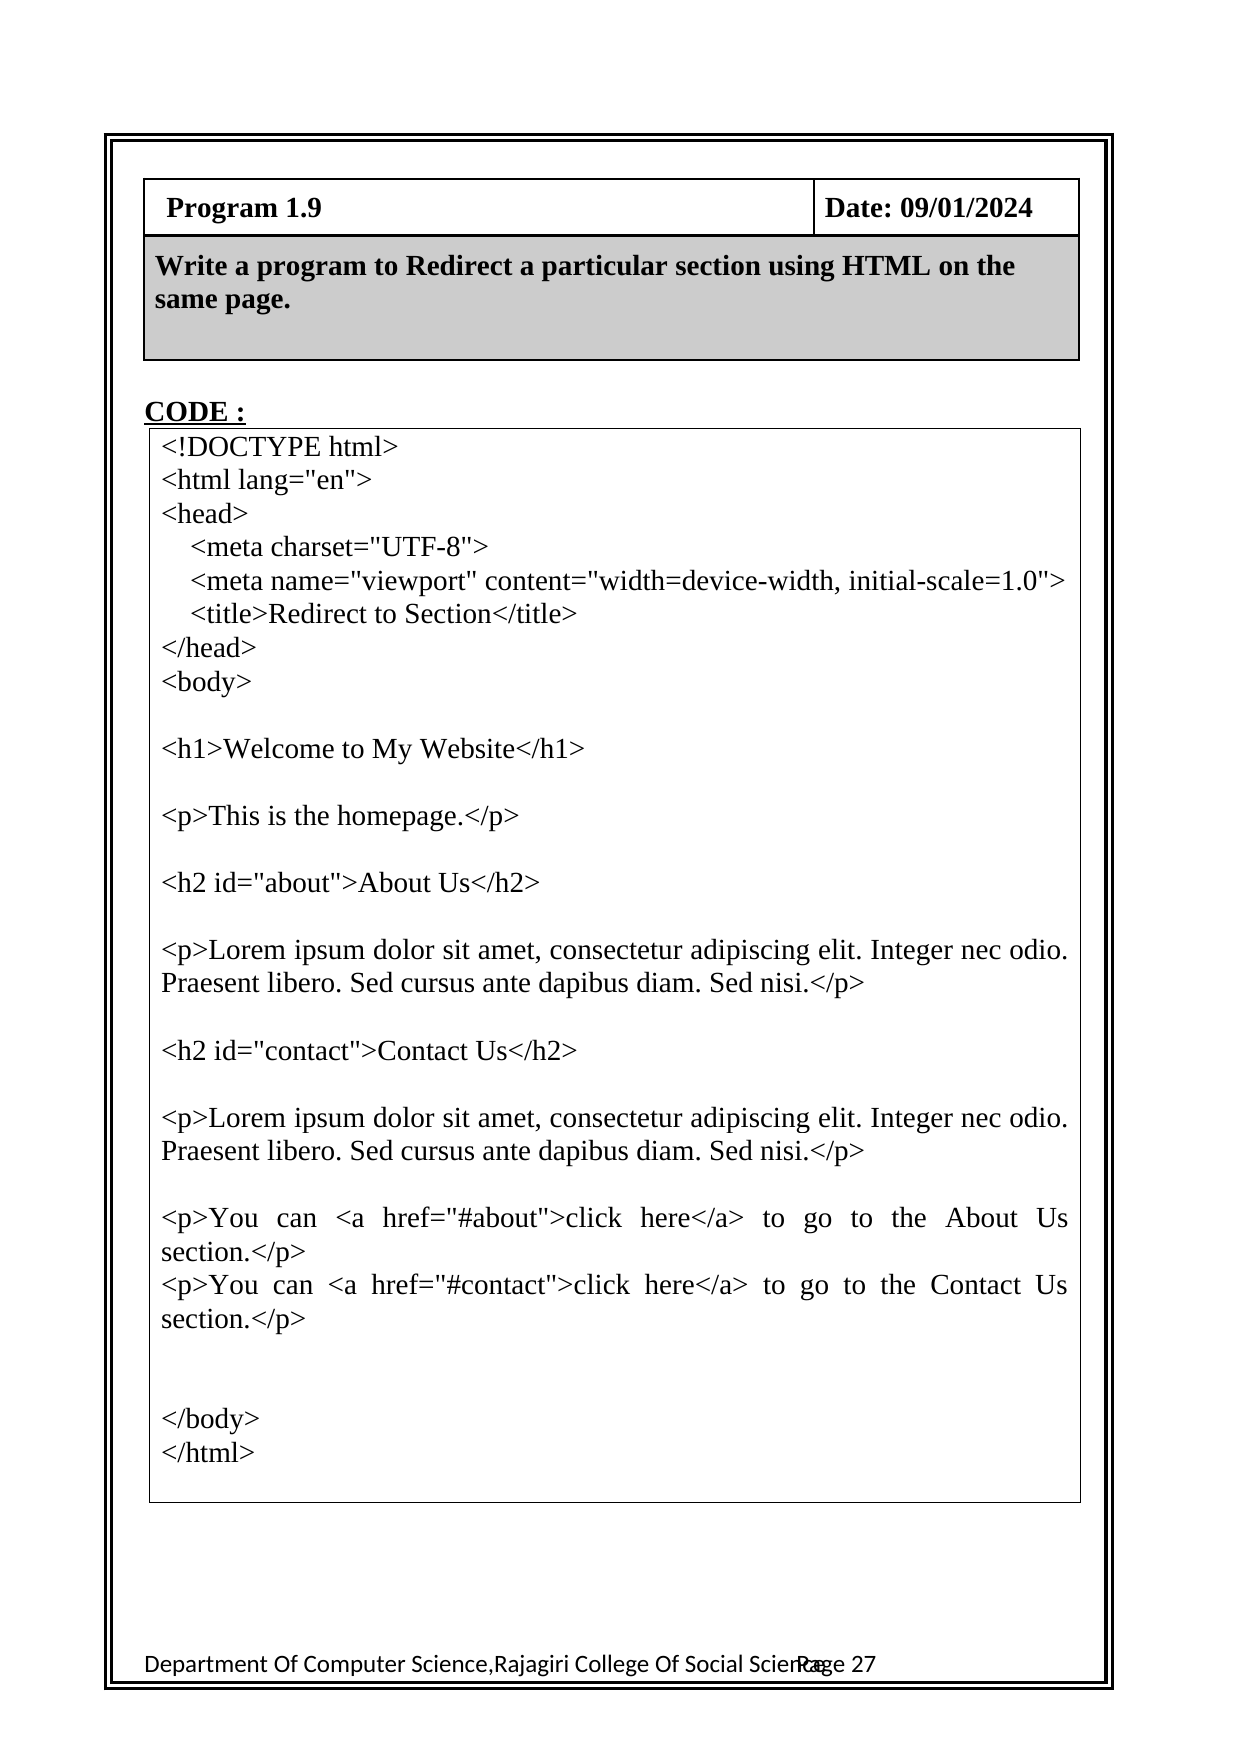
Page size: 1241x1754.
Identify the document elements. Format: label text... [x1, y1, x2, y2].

table_cell Write a program to Redirect a particular section using HTML on the same page. [145, 237, 1078, 359]
table_header <!DOCTYPE html> <html lang="en"> <head> <meta charset="UTF-8"> <meta name="viewport" content="width=device-width, initial-scale=1.0"> <title>Redirect to Section</title> </head> <body> <h1>Welcome to My Website</h1> <p>This is the homepage.</p> <h2 id="about">About Us</h2> <p>Lorem ipsum dolor sit amet, consectetur adipiscing elit. Integer nec odio. Praesent libero. Sed cursus ante dapibus diam. Sed nisi.</p> <h2 id="contact">Contact Us</h2> <p>Lorem ipsum dolor sit amet, consectetur adipiscing elit. Integer nec odio. Praesent libero. Sed cursus ante dapibus diam. Sed nisi.</p> <p>You can <a href="#about">click here</a> to go to the About Us section.</p> <p>You can <a href="#contact">click here</a> to go to the Contact Us section.</p> </body> </html> [150, 429, 1080, 1502]
table_header Date: 09/01/2024 [815, 180, 1078, 234]
table_header Program 1.9 [145, 180, 813, 234]
text CODE : [144, 394, 1096, 428]
